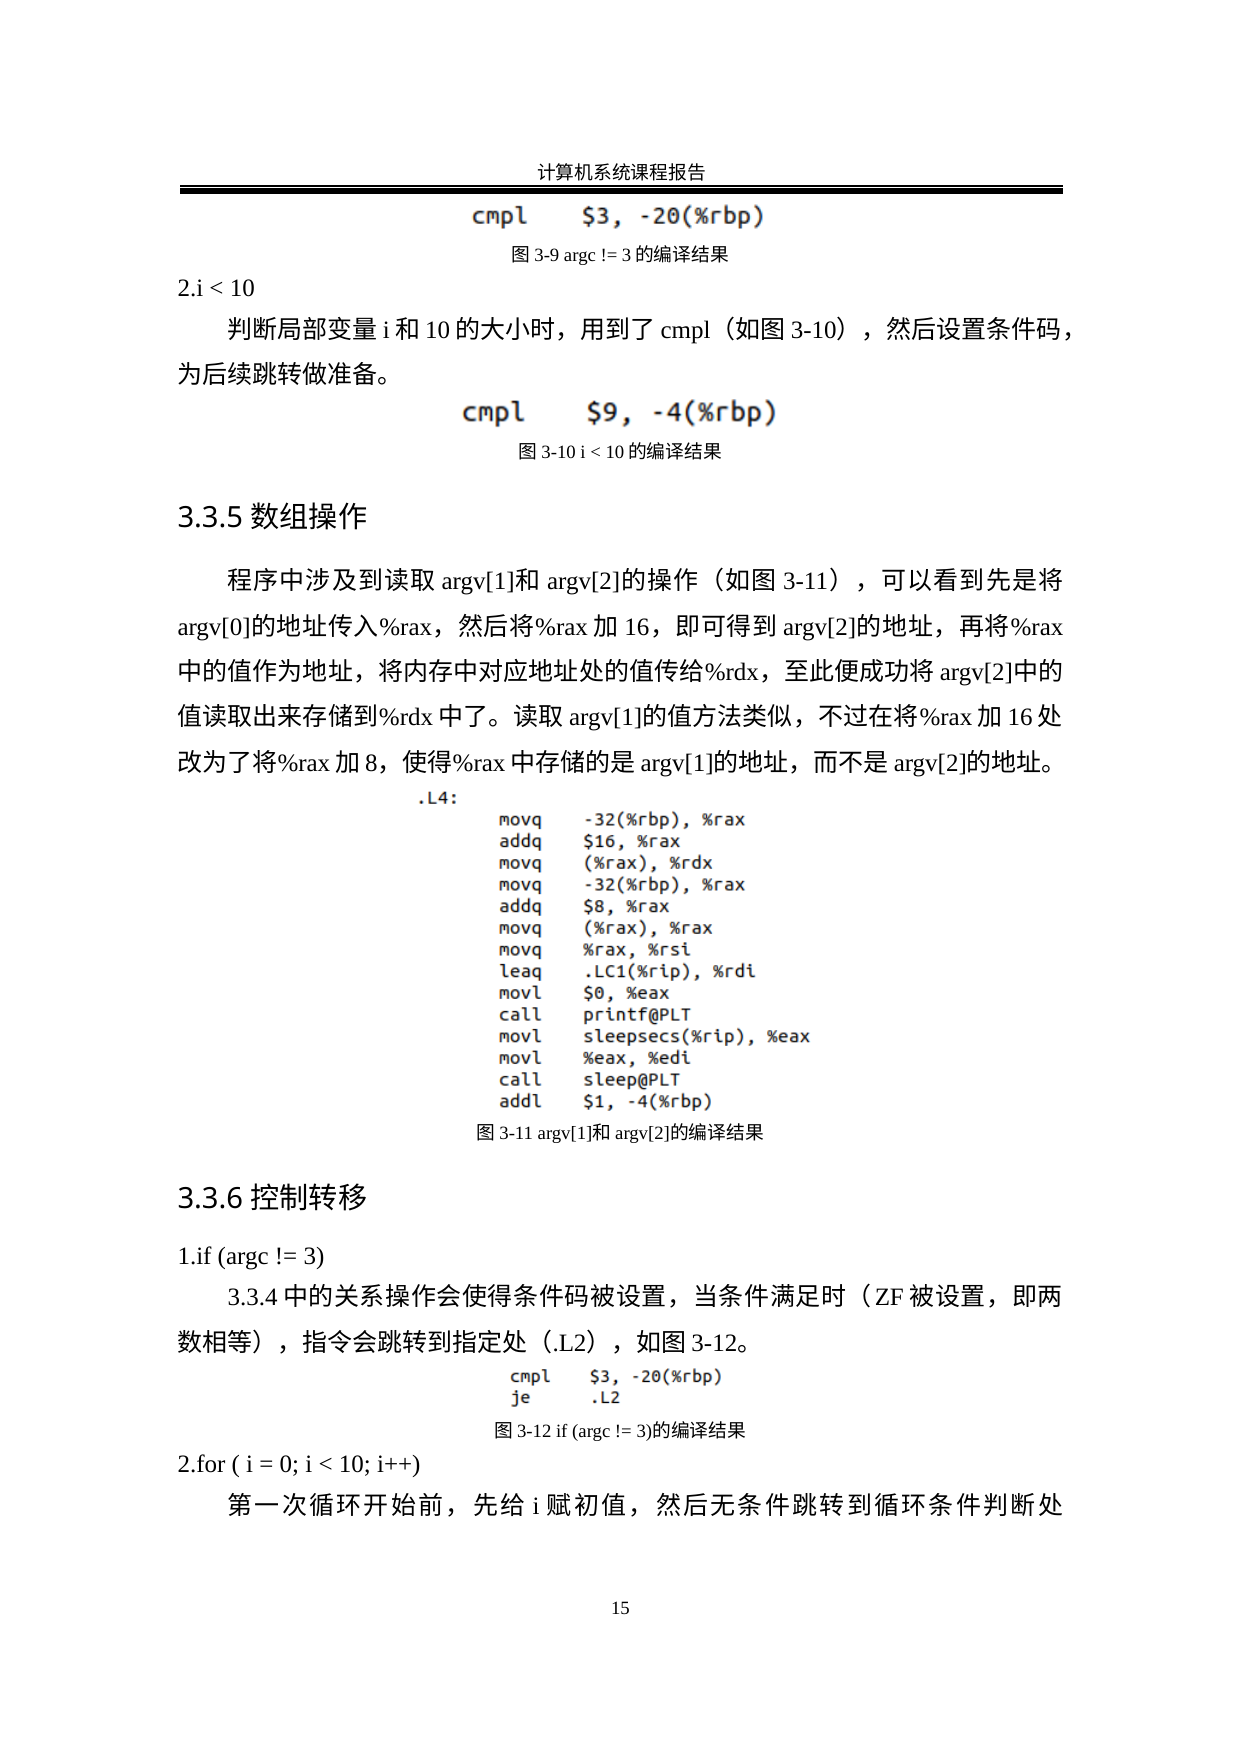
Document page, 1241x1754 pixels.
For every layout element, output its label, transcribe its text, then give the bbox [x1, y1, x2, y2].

text 2.for ( i = 0; i < 10; i++) [177, 1449, 1063, 1478]
picture [500, 1367, 740, 1409]
text 1.if (argc != 3) [177, 1241, 1063, 1270]
picture [415, 787, 825, 1111]
subtitle 3.3.6 控制转移 [177, 1176, 1063, 1216]
picture [469, 200, 772, 232]
text 图3-9 argc != 3的编译结果 [177, 239, 1063, 266]
text 判断局部变量i和10的大小时，用到了cmpl（如图3-10），然后设置条件码，为后续跳转做准备。 [177, 309, 1063, 391]
picture [458, 399, 782, 430]
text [177, 1485, 1063, 1521]
text 图3-11 argv[1]和argv[2]的编译结果 [177, 1117, 1063, 1144]
subtitle 3.3.5 数组操作 [177, 496, 1063, 536]
text 3.3.4中的关系操作会使得条件码被设置，当条件满足时（ZF被设置，即两数相等），指令会跳转到指定处（.L2），如图3-12。 [177, 1277, 1063, 1358]
text 2.i < 10 [177, 273, 1063, 302]
text 程序中涉及到读取argv[1]和argv[2]的操作（如图3-11），可以看到先是将argv[0]的地址传入%rax，然后将%rax加16，即可得到argv[2]的地址，再将%rax中的值作为地址，将内存中对应地址处的值传给%rdx，至此便成功将argv[2]中的值读取出来存储到%rdx中了。读取argv[1]的值方法类似，不过在将%rax加16处改为了将%rax加8，使得%rax中存储的是argv[1]的地址，而不是argv[2]的地址。 [177, 561, 1063, 778]
text 图3-10 i < 10的编译结果 [177, 437, 1063, 464]
text 图3-12 if (argc != 3)的编译结果 [177, 1415, 1063, 1442]
